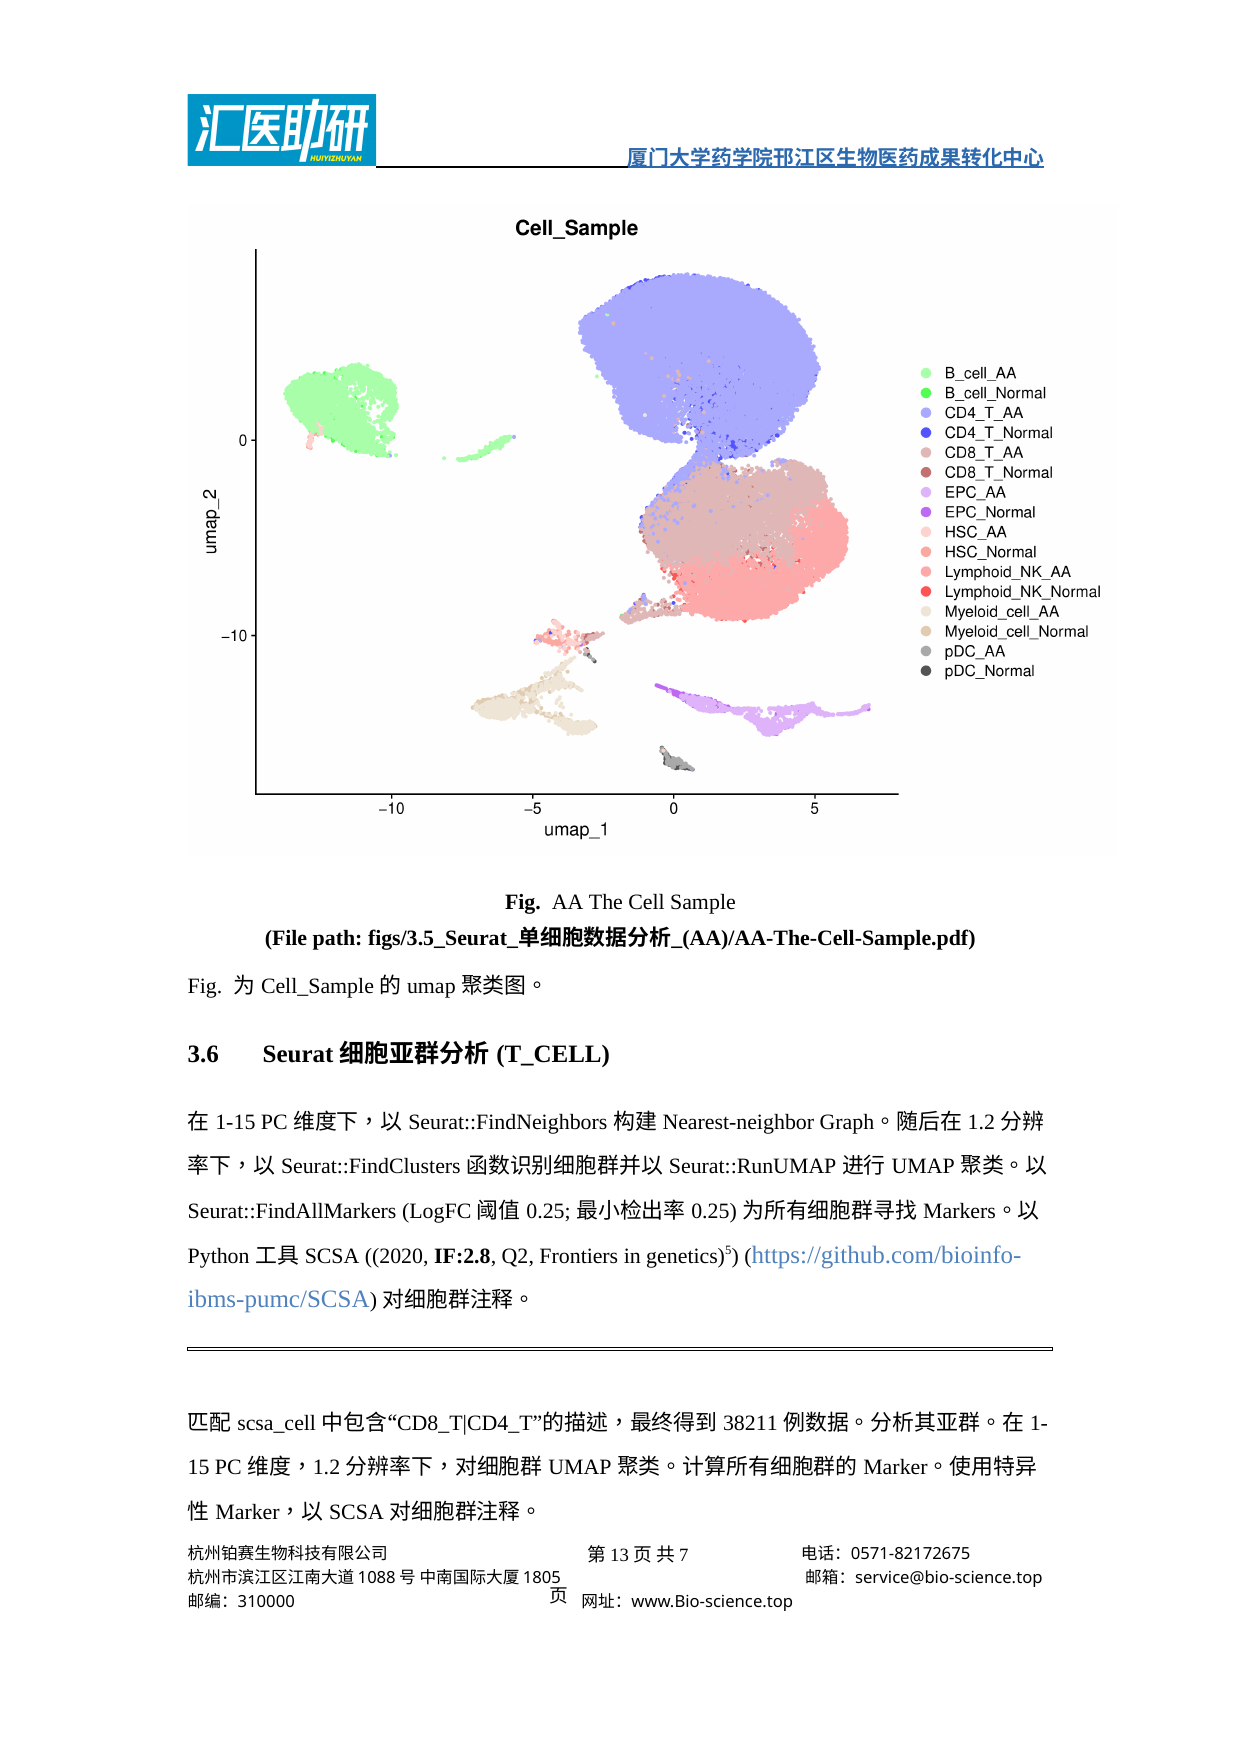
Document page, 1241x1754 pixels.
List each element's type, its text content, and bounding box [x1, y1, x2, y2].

picture [327, 106, 368, 150]
text 匹配 scsa_cell 中包含“CD8_T|CD4_T”的描述，最终得到 38211 例数据。分析其亚群。在 1-15 PC 维度，1.2 分辨率下，对细胞群 UMAP 聚类。计算所有细胞群的 Marker。使用特异性 Marker，以 SCSA 对细胞群注释。 [187, 1406, 1053, 1526]
text (File path: figs/3.5_Seurat_单细胞数据分析_(AA)/AA-The-Cell-Sample.pdf) [187, 922, 1053, 952]
picture [187, 204, 1118, 856]
picture [201, 118, 208, 127]
subtitle 3.6 Seurat 细胞亚群分析 (T_CELL) [187, 1036, 1053, 1070]
picture [282, 99, 327, 161]
picture [204, 106, 210, 114]
picture [196, 131, 208, 150]
text 在 1-15 PC 维度下，以 Seurat::FindNeighbors 构建 Nearest-neighbor Graph。随后在 1.2 分辨率下，以 Seurat::FindClusters 函数识别细胞群并以 Seurat::RunUMAP 进行 UMAP 聚类。以 Seurat::FindAllMarkers (LogFC 阈值 0.25; 最小检出率 0.25) 为所有细胞群寻找 Markers。以 Python 工具 SCSA ((2020, IF:2.8, Q2, Frontiers in genetics)5) (https://github.com/bioinfo-ibms-pumc/SCSA) 对细胞群注释。 [187, 1106, 1053, 1314]
picture [243, 106, 284, 150]
picture [210, 106, 243, 150]
text Fig. AA The Cell Sample [187, 889, 1053, 914]
text Fig. 为 Cell_Sample 的 umap 聚类图。 [187, 970, 1053, 1000]
